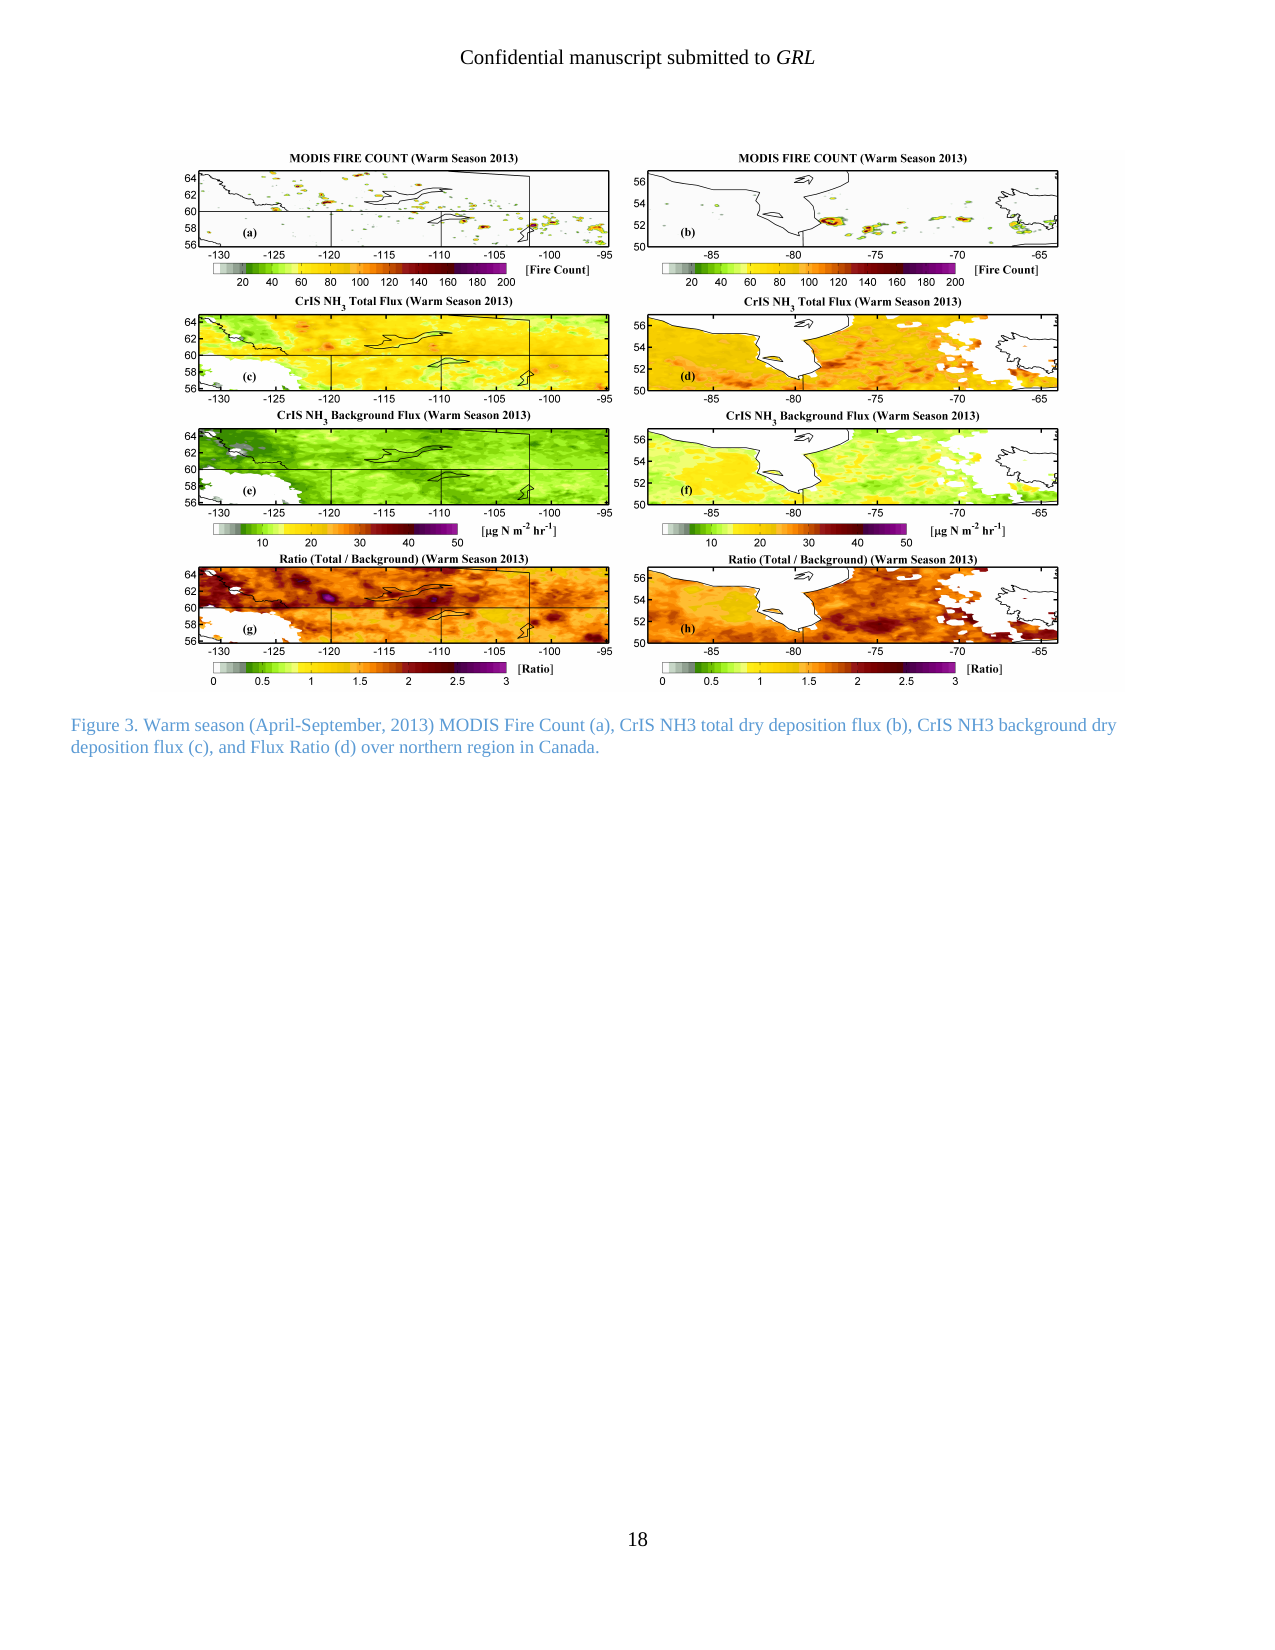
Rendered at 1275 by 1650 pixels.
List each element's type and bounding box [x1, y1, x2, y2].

picture [150, 150, 1125, 692]
